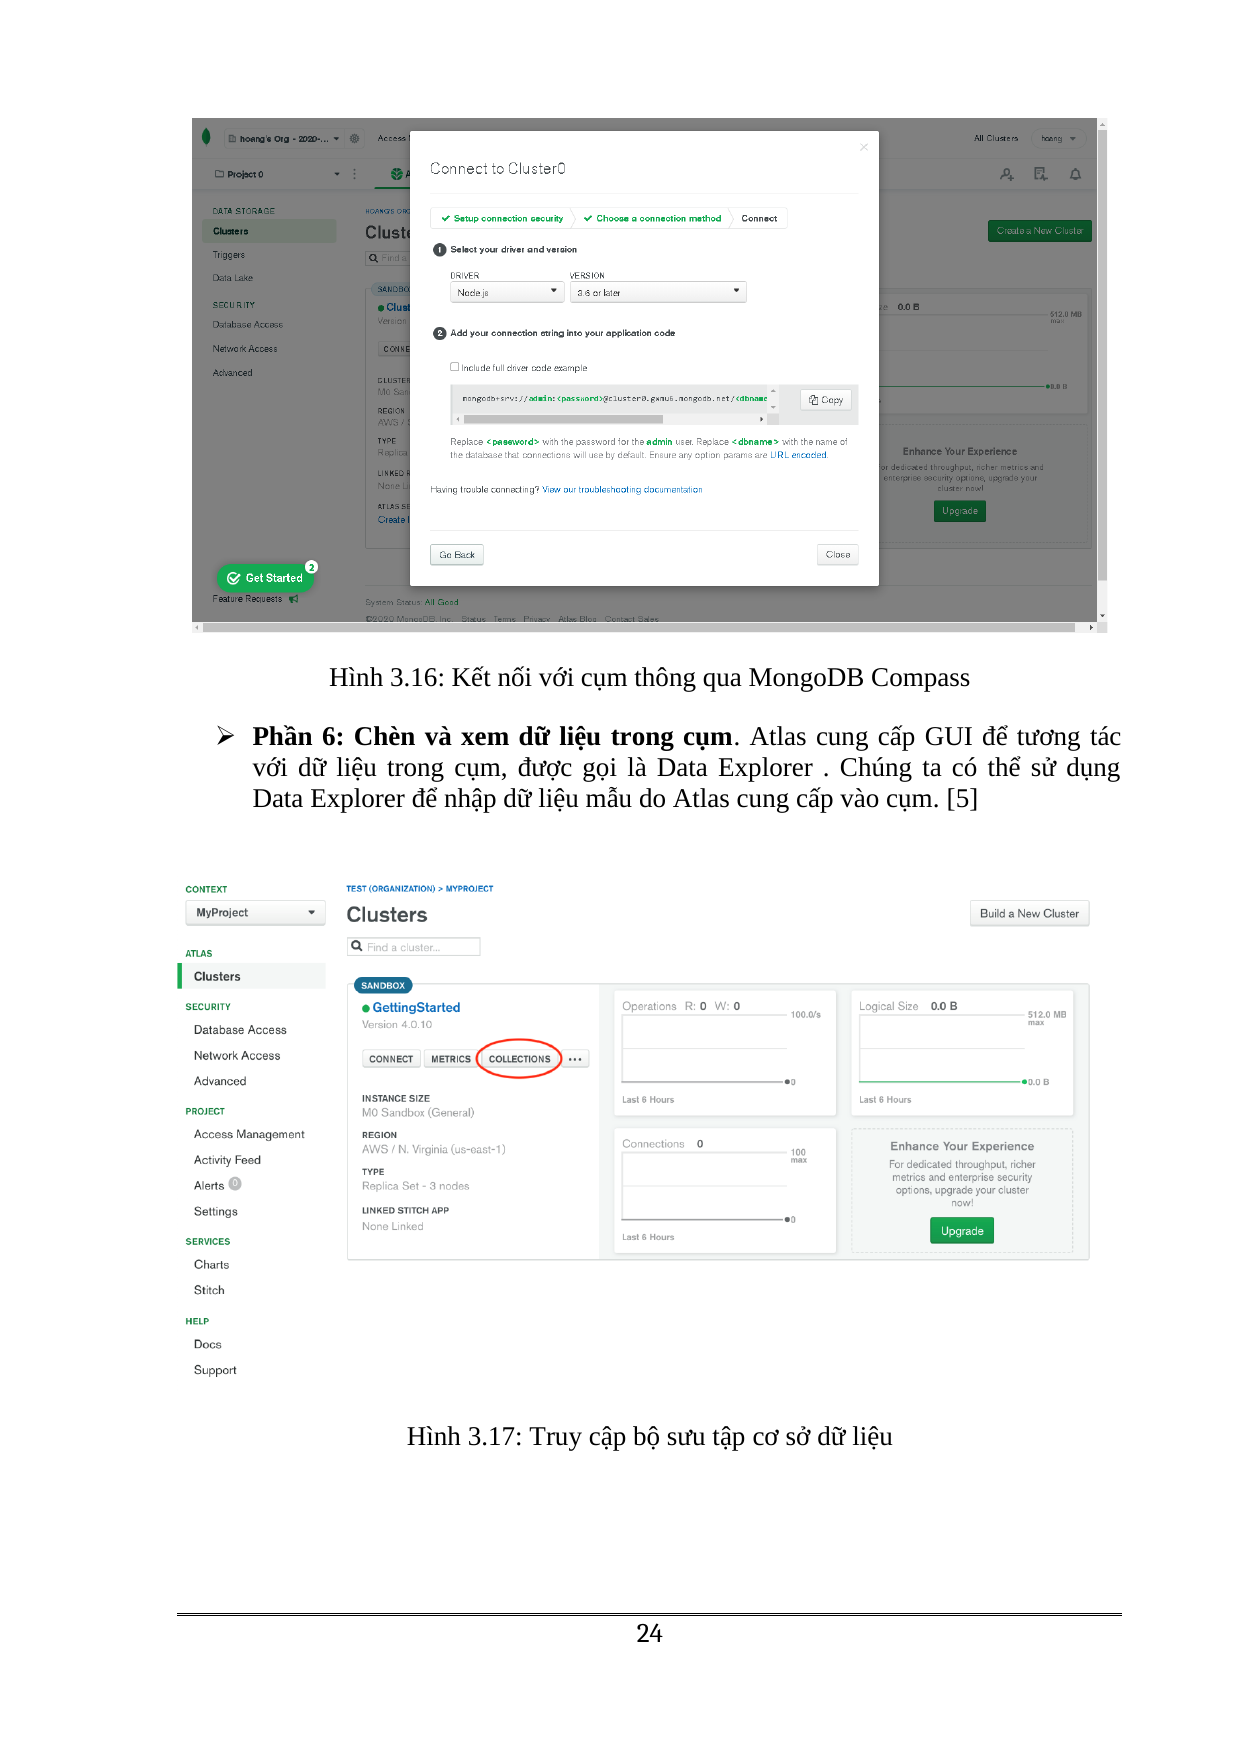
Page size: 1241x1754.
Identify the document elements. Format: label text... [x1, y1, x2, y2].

list Phần 6: Chèn và xem dữ liệu trong cụm. Atlas cung cấp GUI để tương tác với dữ liệu trong cụm, được gọi là Data Explorer . Chúng ta có thể sử dụng Data Explorer để nhập dữ liệu mẫu do Atlas cung cấp vào cụm. [215, 720, 1122, 813]
picture [192, 118, 1108, 633]
picture [177, 872, 1093, 1393]
